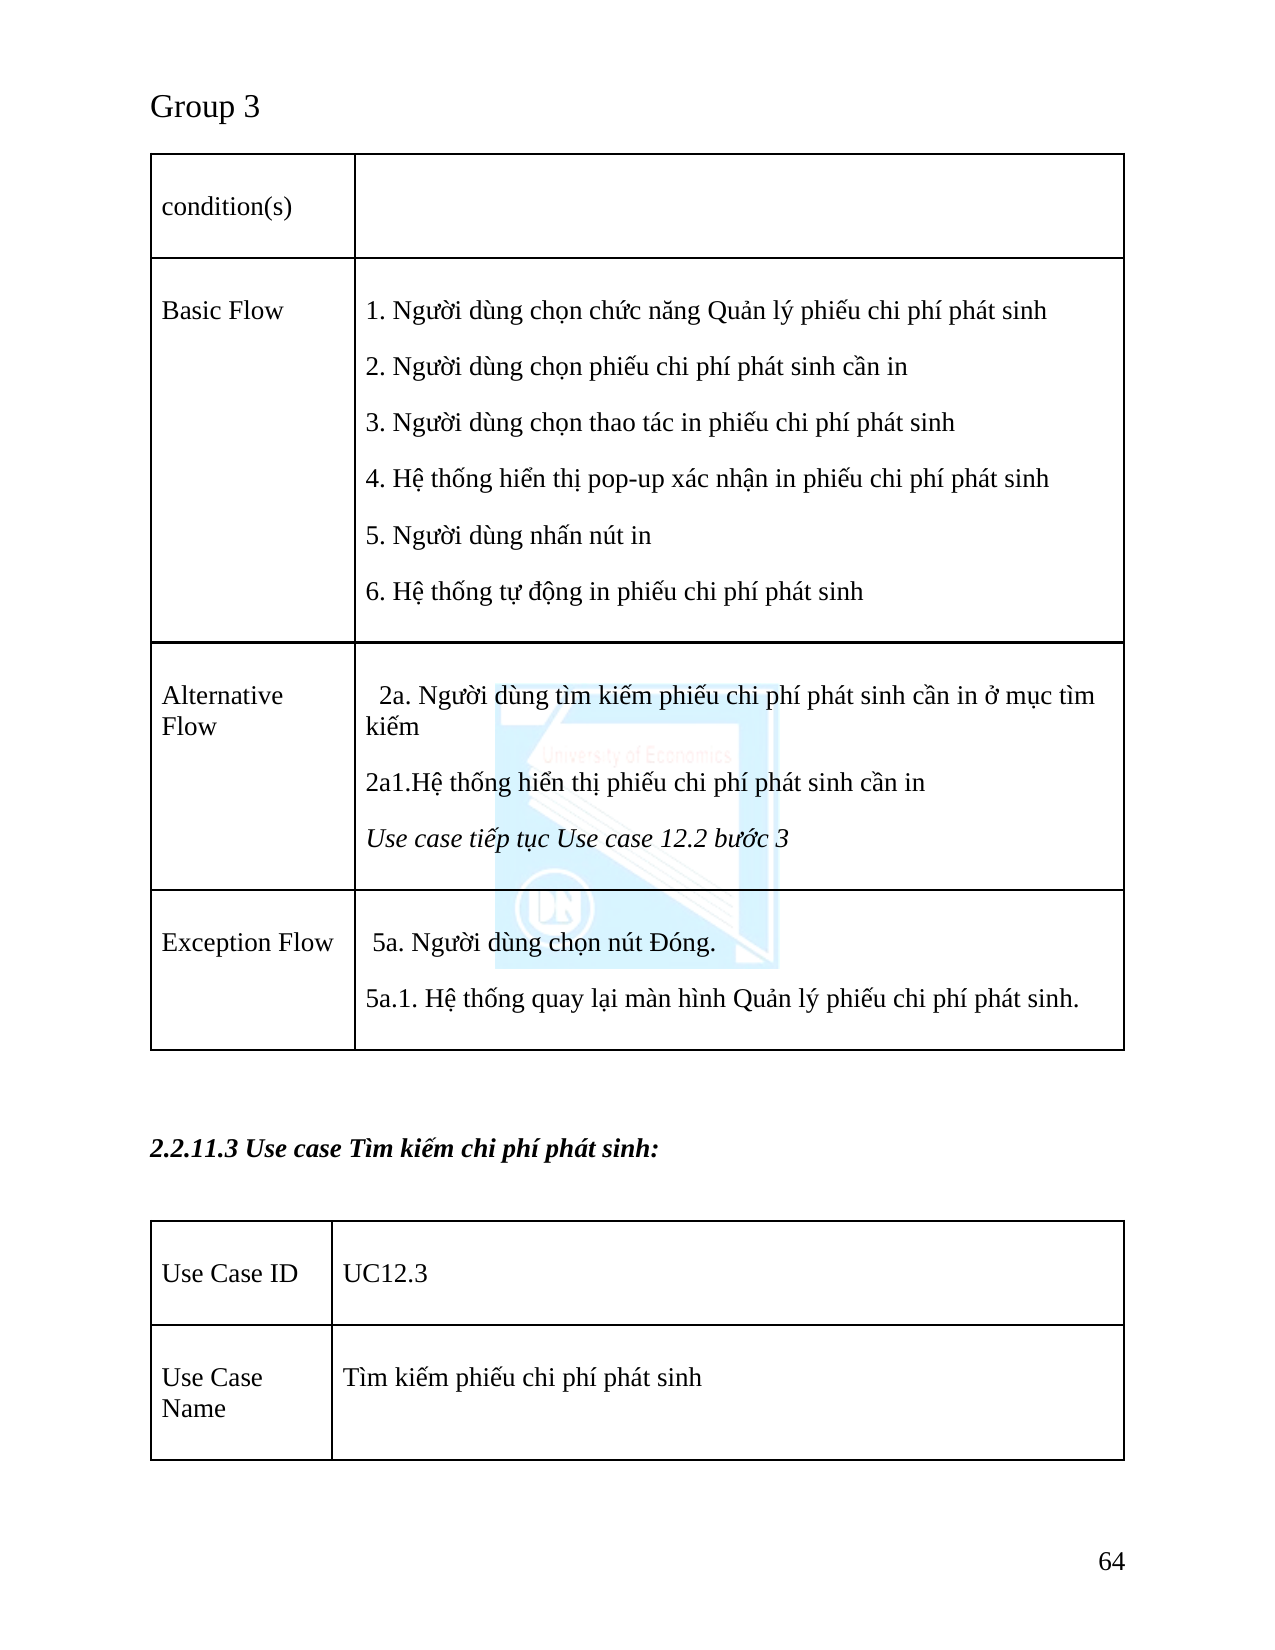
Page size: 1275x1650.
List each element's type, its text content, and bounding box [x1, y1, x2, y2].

table_cell 5a. Người dùng chọn nút Đóng. 5a.1. Hệ thống quay lại màn hình Quản lý phiếu chi phí phát sinh. [356, 891, 1123, 1049]
table_cell Alternative Flow [152, 644, 354, 889]
table_cell 1. Người dùng chọn chức năng Quản lý phiếu chi phí phát sinh 2. Người dùng chọn phiếu chi phí phát sinh cần in 3. Người dùng chọn thao tác in phiếu chi phí phát sinh 4. Hệ thống hiển thị pop-up xác nhận in phiếu chi phí phát sinh 5. Người dùng nhấn nút in 6. Hệ thống tự động in phiếu chi phí phát sinh [356, 259, 1123, 641]
text 2.2.11.3 Use case Tìm kiếm chi phí phát sinh: [150, 1132, 1125, 1163]
table_cell Post-condition(s) [152, 155, 354, 257]
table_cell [356, 155, 1123, 257]
table_cell Use Case Name [152, 1326, 331, 1459]
table_cell 2a. Người dùng tìm kiếm phiếu chi phí phát sinh cần in ở mục tìm kiếm 2a1.Hệ thống hiển thị phiếu chi phí phát sinh cần in Use case tiếp tục Use case 12.2 bước 3 [356, 644, 1123, 889]
table_cell Exception Flow [152, 891, 354, 1049]
table_cell Basic Flow [152, 259, 354, 641]
table_cell Tìm kiếm phiếu chi phí phát sinh [333, 1326, 1123, 1459]
table_header UC12.3 [333, 1222, 1123, 1324]
table_header Use Case ID [152, 1222, 331, 1324]
